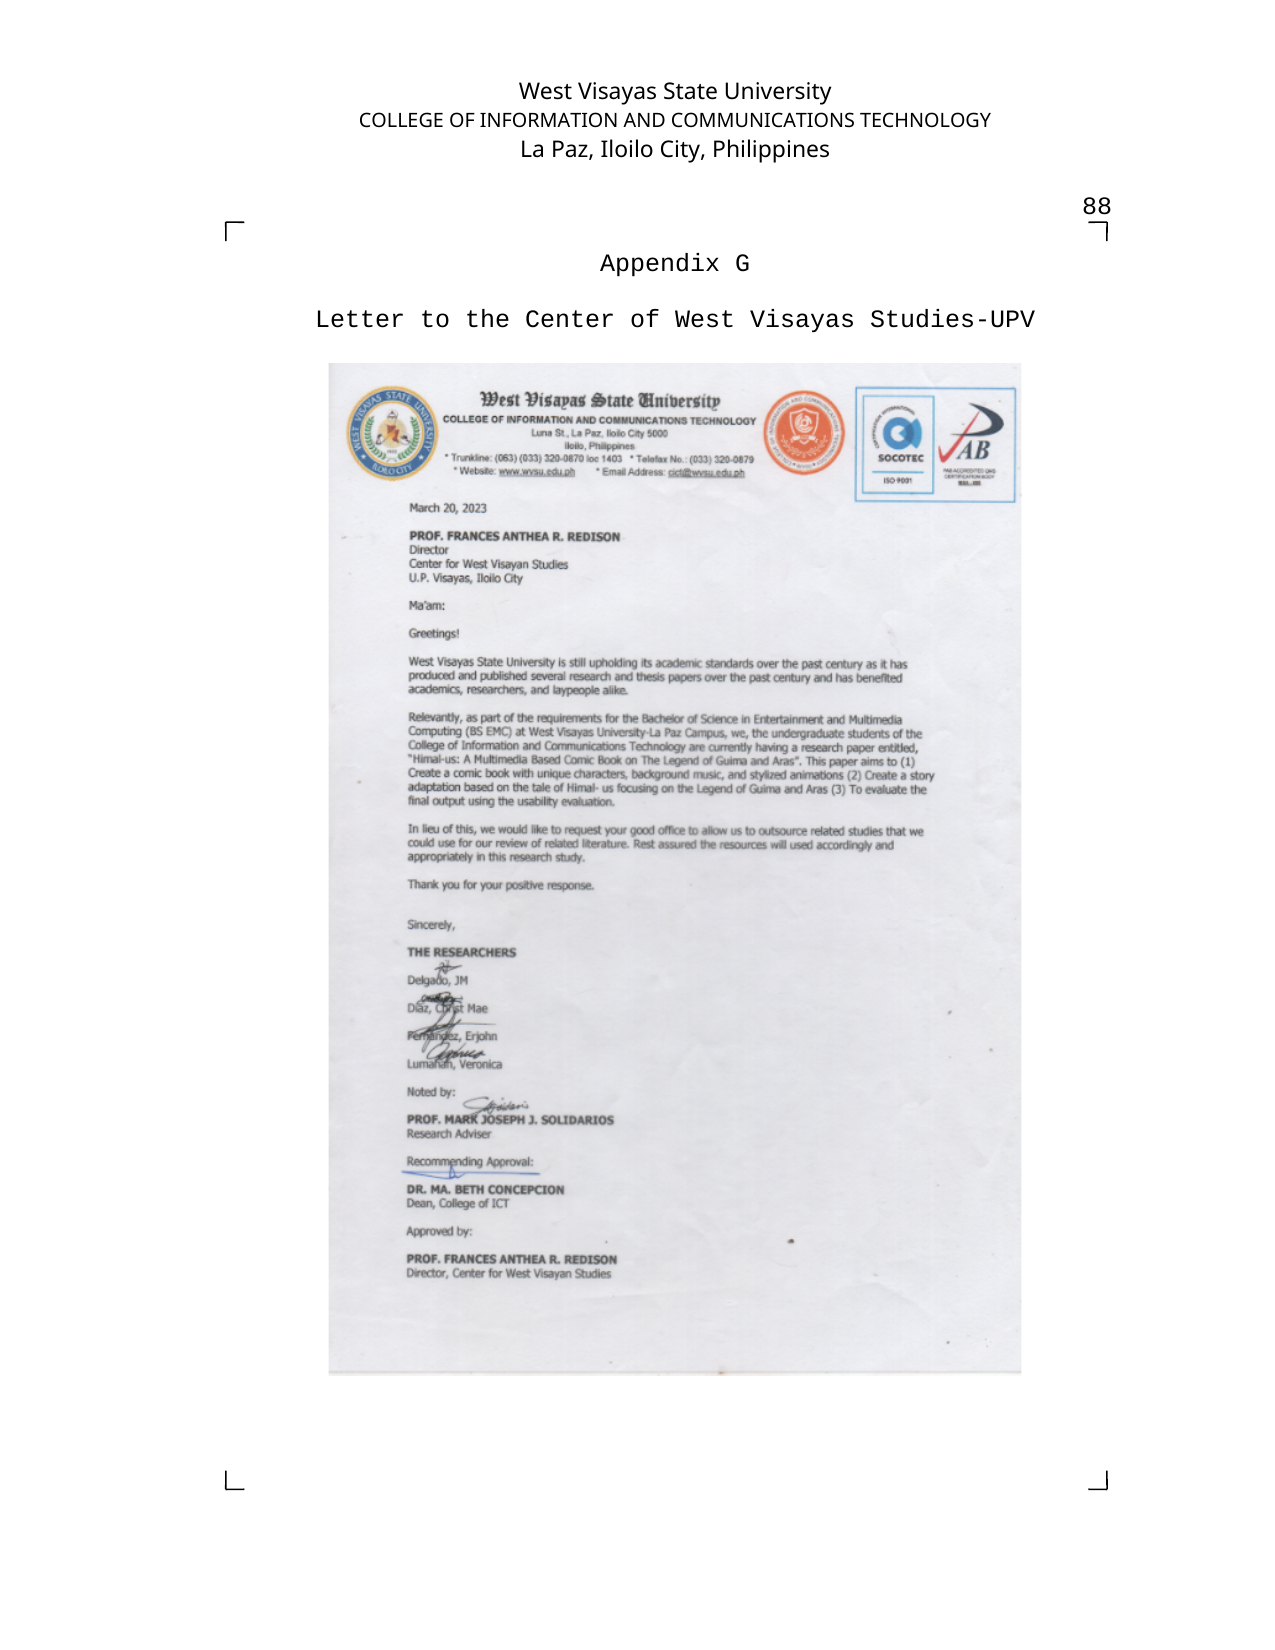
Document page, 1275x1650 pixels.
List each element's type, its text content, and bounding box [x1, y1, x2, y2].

text Letter to the Center of West Visayas Studies-UPV [225, 307, 1125, 335]
text Appendix G [225, 250, 1125, 279]
picture [328, 363, 1022, 1376]
